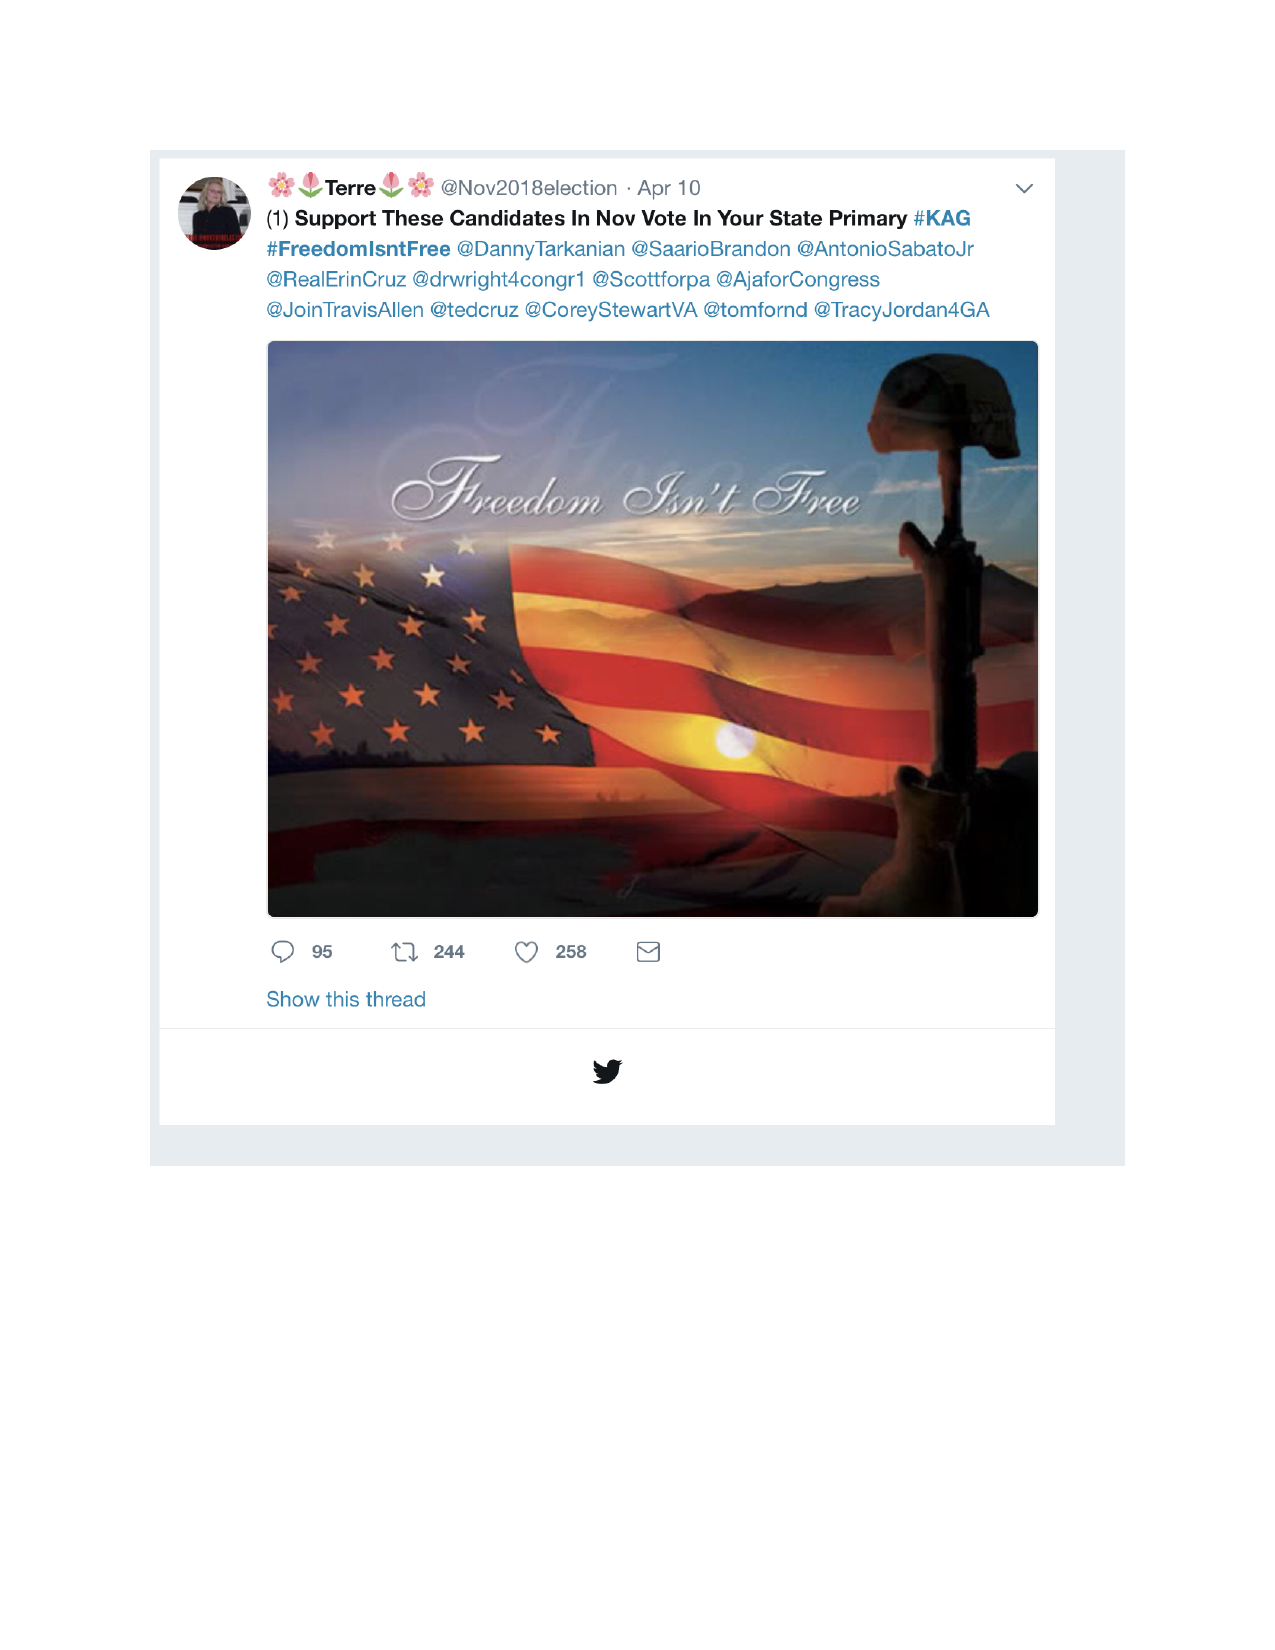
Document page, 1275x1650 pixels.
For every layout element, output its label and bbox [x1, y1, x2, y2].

picture [150, 150, 1125, 1166]
